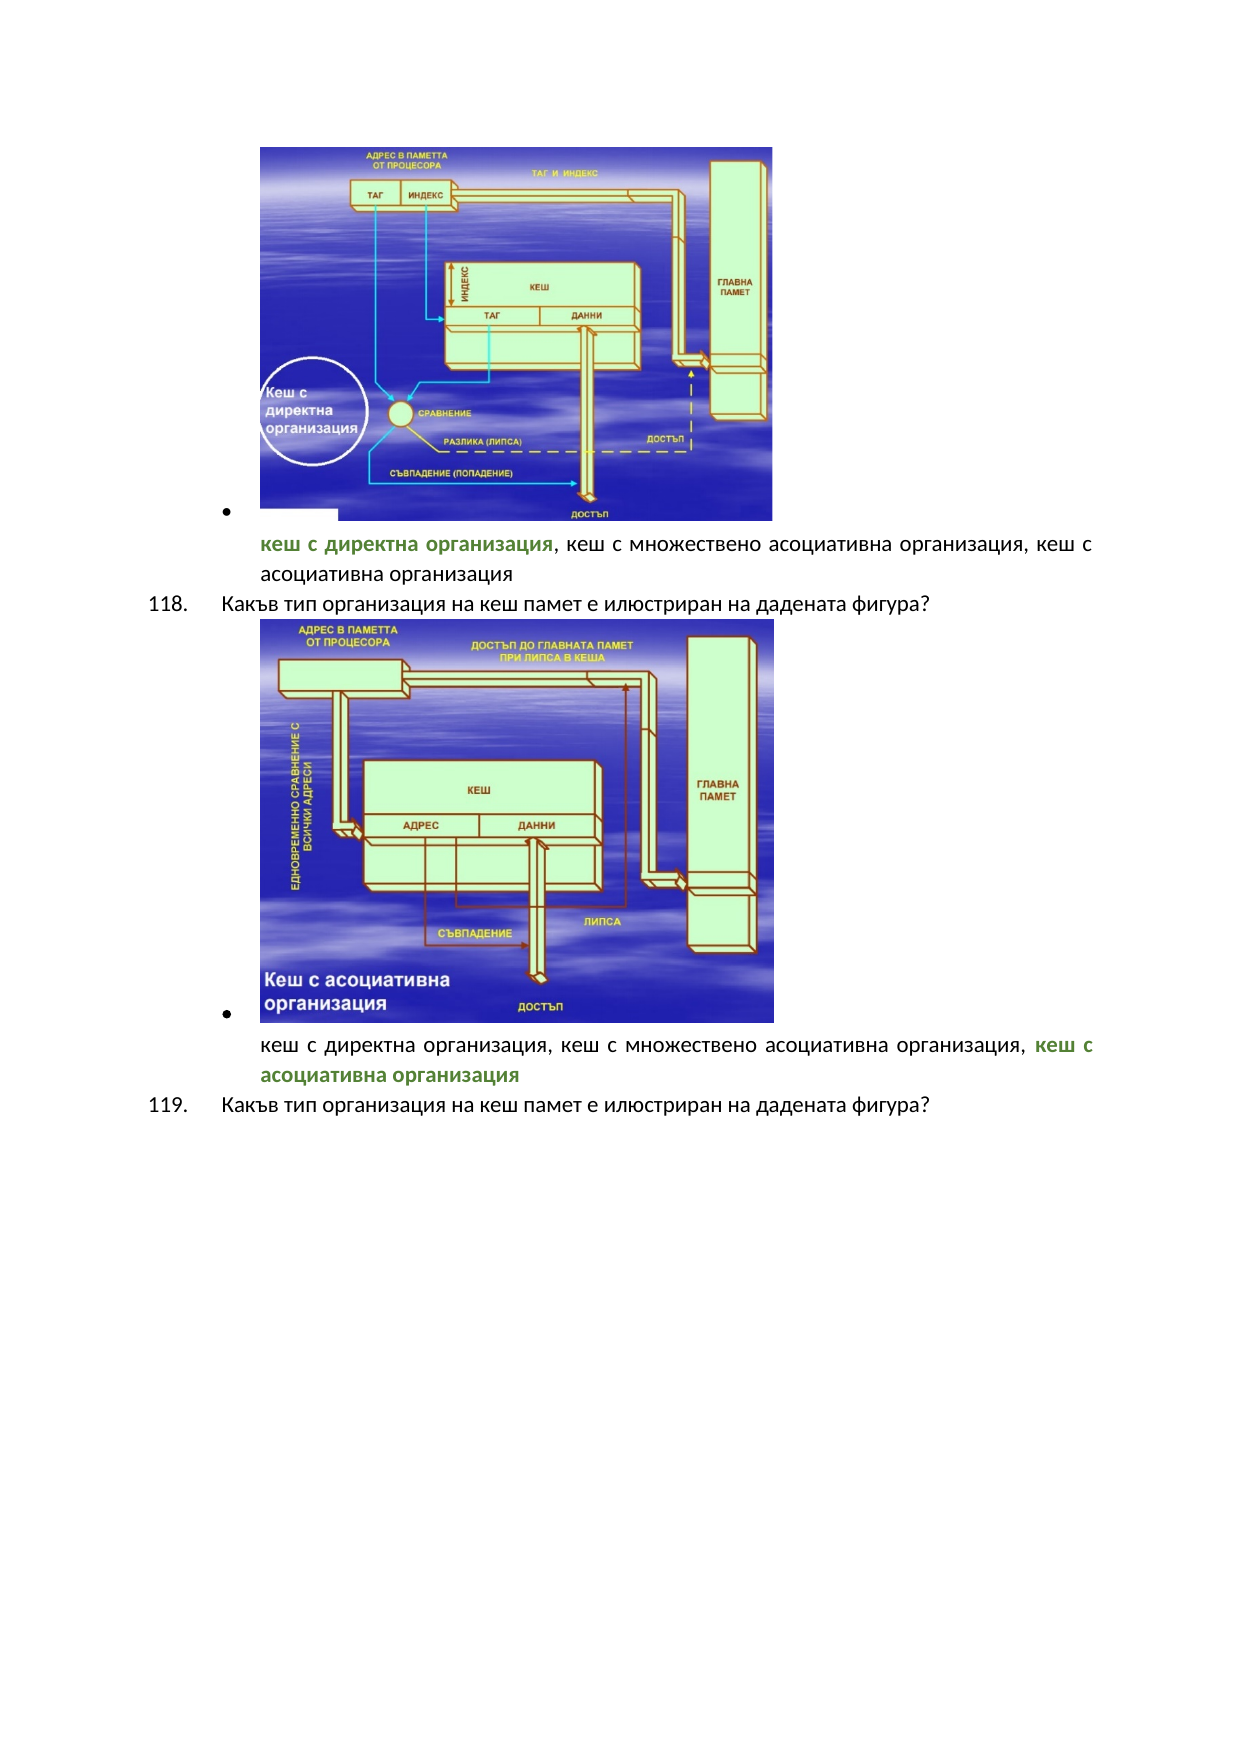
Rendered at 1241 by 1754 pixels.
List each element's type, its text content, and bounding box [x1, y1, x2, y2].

list Какъв тип организация на кеш памет е илюстриран на дадената фигура? [148, 589, 1093, 617]
picture [260, 619, 774, 1023]
list Какъв тип организация на кеш памет е илюстриран на дадената фигура? [148, 1091, 1093, 1119]
picture [260, 147, 773, 521]
